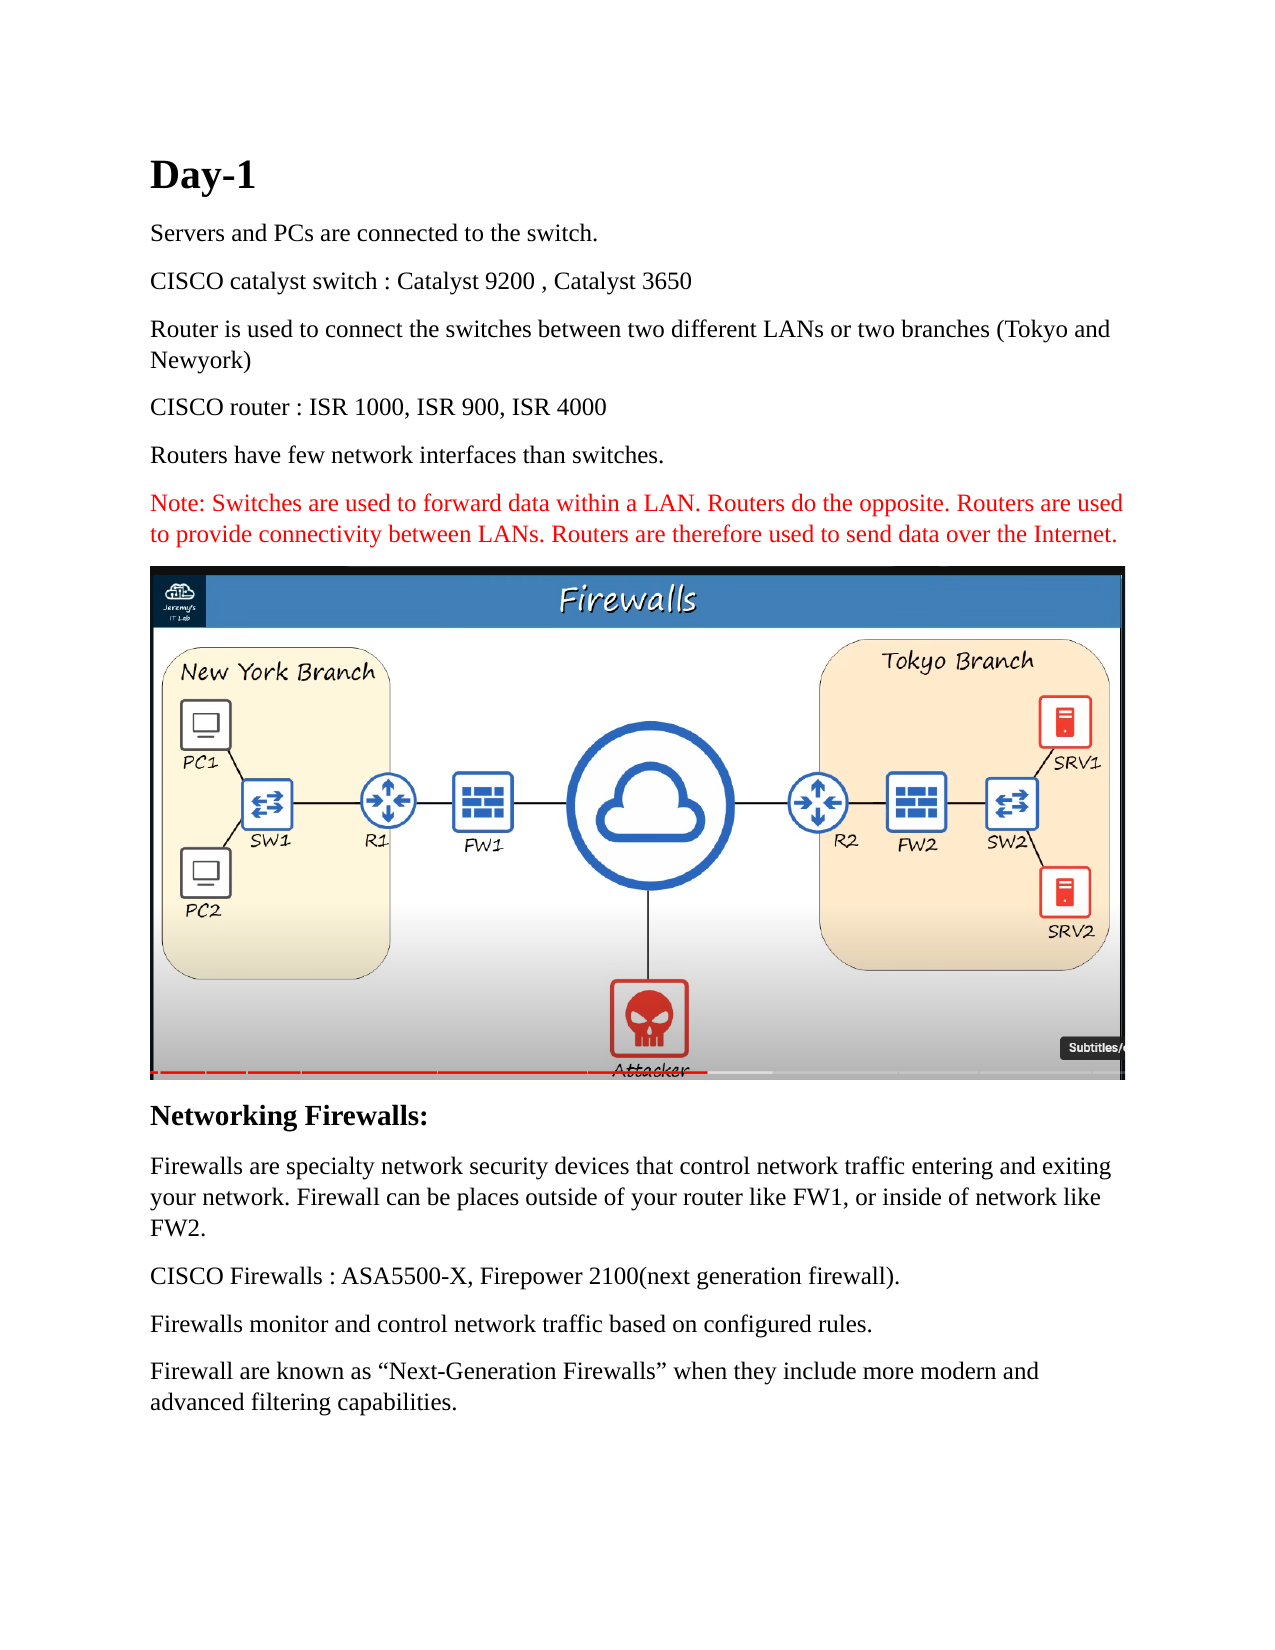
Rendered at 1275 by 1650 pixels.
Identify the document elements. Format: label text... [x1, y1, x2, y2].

text Servers and PCs are connected to the switch. [150, 218, 1125, 247]
text Routers have few network interfaces than switches. [150, 440, 1125, 469]
text Note: Switches are used to forward data within a LAN. Routers do the opposite. Routers are used to provide connectivity between LANs. Routers are therefore used to send data over the Internet. [150, 488, 1125, 548]
text CISCO router : ISR 1000, ISR 900, ISR 4000 [150, 392, 1125, 421]
text Firewall are known as “Next-Generation Firewalls” when they include more modern and advanced filtering capabilities. [150, 1356, 1125, 1416]
picture [150, 566, 1125, 1080]
text Day-1 [150, 150, 1125, 198]
text Router is used to connect the switches between two different LANs or two branches (Tokyo and Newyork) [150, 314, 1125, 373]
text CISCO catalyst switch : Catalyst 9200 , Catalyst 3650 [150, 266, 1125, 295]
text Networking Firewalls: [150, 1098, 1125, 1132]
text Firewalls monitor and control network traffic based on configured rules. [150, 1309, 1125, 1337]
text CISCO Firewalls : ASA5500-X, Firepower 2100(next generation firewall). [150, 1261, 1125, 1290]
text Firewalls are specialty network security devices that control network traffic entering and exiting your network. Firewall can be places outside of your router like FW1, or inside of network like FW2. [150, 1151, 1125, 1242]
